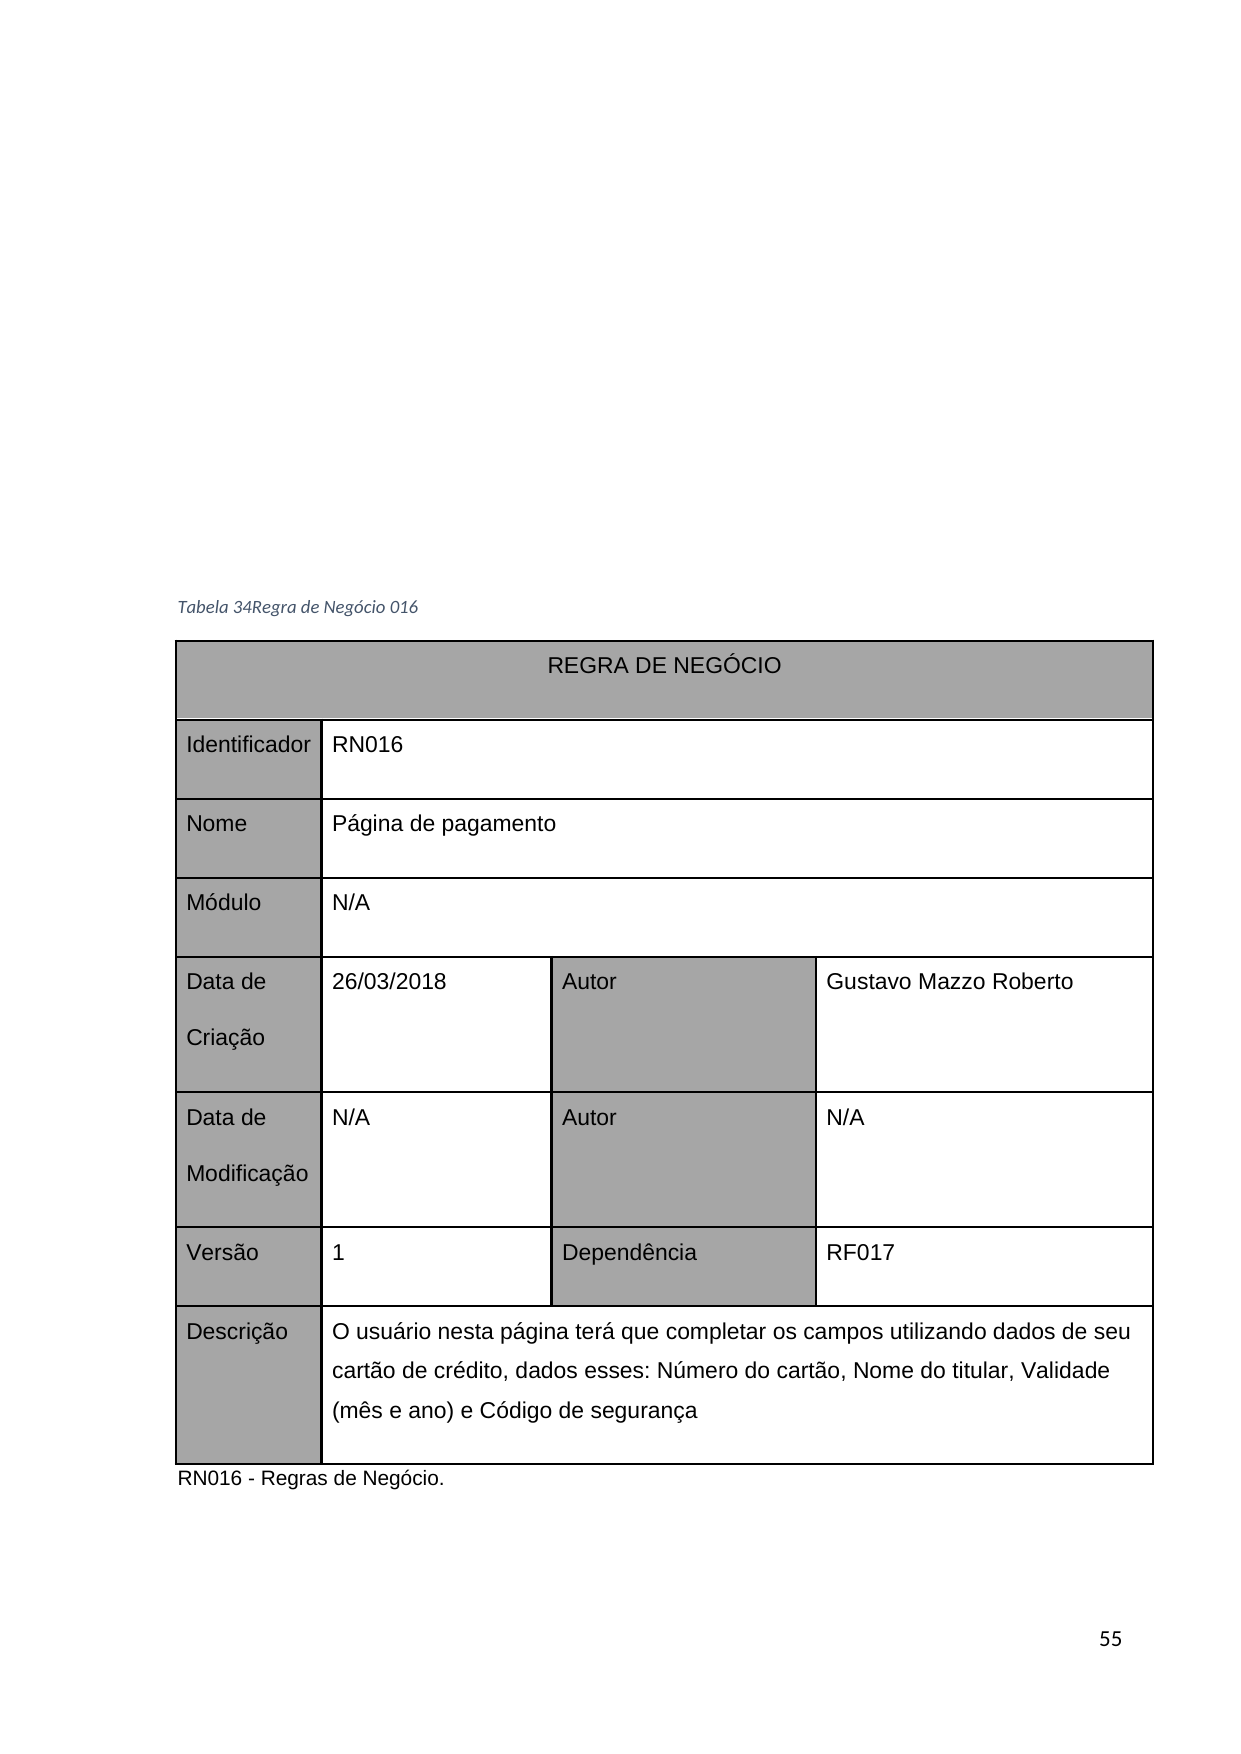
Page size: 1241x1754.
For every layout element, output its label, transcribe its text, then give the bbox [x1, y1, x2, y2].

table_cell N/A [817, 1093, 1152, 1226]
table_cell Versão [177, 1228, 320, 1305]
table_cell Data de Criação [177, 958, 320, 1091]
table_cell Dependência [553, 1228, 815, 1305]
table_cell Autor [553, 958, 815, 1091]
table_cell Nome [177, 800, 320, 877]
table_cell Módulo [177, 879, 320, 956]
table_cell Autor [553, 1093, 815, 1226]
table_cell N/A [323, 879, 1152, 956]
table_cell Identificador [177, 721, 320, 798]
table_cell 26/03/2018 [323, 958, 550, 1091]
table_cell Gustavo Mazzo Roberto [817, 958, 1152, 1091]
table_cell RN016 [323, 721, 1152, 798]
table_cell RF017 [817, 1228, 1152, 1305]
table_cell N/A [323, 1093, 550, 1226]
table_header REGRA DE NEGÓCIO [177, 642, 1152, 718]
table_cell Data de Modificação [177, 1093, 320, 1226]
table_cell Descrição [177, 1307, 320, 1463]
table_cell 1 [323, 1228, 550, 1305]
text RN016 - Regras de Negócio. [177, 1465, 1122, 1489]
table_cell O usuário nesta página terá que completar os campos utilizando dados de seu cartão de crédito, dados esses: Número do cartão, Nome do titular, Validade (mês e ano) e Código de segurança [323, 1307, 1152, 1463]
table_cell Página de pagamento [323, 800, 1152, 877]
